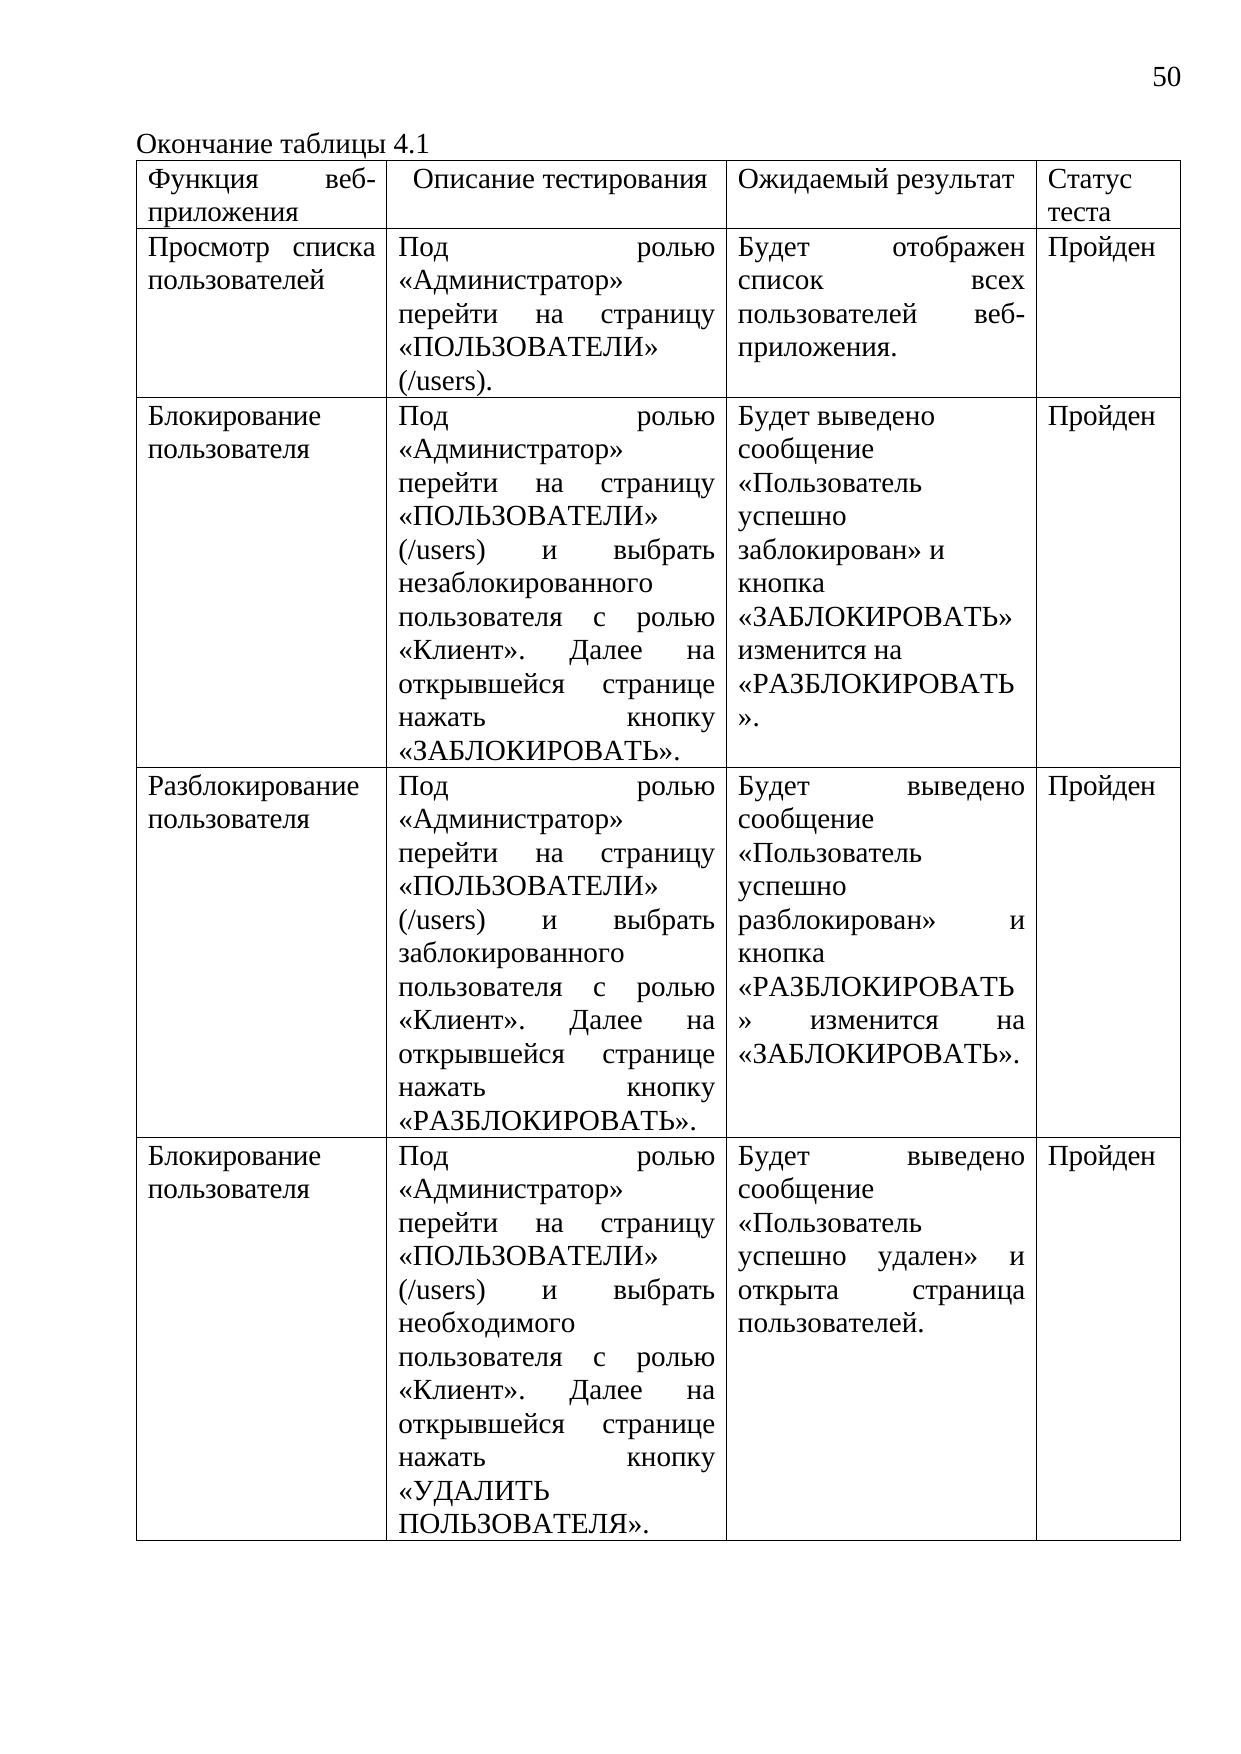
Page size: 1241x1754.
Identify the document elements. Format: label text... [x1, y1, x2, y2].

table_header Ожидаемый результат [727, 161, 1036, 228]
table_cell Под ролью «Администратор» перейти на страницу «ПОЛЬЗОВАТЕЛИ» (/users). [387, 229, 726, 397]
table_cell Пройден [1037, 768, 1180, 1137]
table_cell Будет выведено сообщение «Пользователь успешно заблокирован» и кнопка «ЗАБЛОКИРОВАТЬ» изменится на «РАЗБЛОКИРОВАТЬ». [727, 398, 1036, 767]
table_cell Пройден [1037, 229, 1180, 397]
table_cell Будет выведено сообщение «Пользователь успешно удален» и открыта страница пользователей. [727, 1138, 1036, 1540]
text Окончание таблицы 4.1 [136, 126, 1181, 160]
table_cell Будет отображен список всех пользователей веб-приложения. [727, 229, 1036, 397]
table_cell Под ролью «Администратор» перейти на страницу «ПОЛЬЗОВАТЕЛИ» (/users) и выбрать незаблокированного пользователя с ролью «Клиент». Далее на открывшейся странице нажать кнопку «ЗАБЛОКИРОВАТЬ». [387, 398, 726, 767]
table_cell Просмотр списка пользователей [137, 229, 386, 397]
table_header Статус теста [1037, 161, 1180, 228]
table_header Описание тестирования [387, 161, 726, 228]
table_cell Будет выведено сообщение «Пользователь успешно разблокирован» и кнопка «РАЗБЛОКИРОВАТЬ» изменится на «ЗАБЛОКИРОВАТЬ». [727, 768, 1036, 1137]
table_cell Разблокирование пользователя [137, 768, 386, 1137]
table_cell Пройден [1037, 398, 1180, 767]
table_cell Блокирование пользователя [137, 1138, 386, 1540]
table_cell Под ролью «Администратор» перейти на страницу «ПОЛЬЗОВАТЕЛИ» (/users) и выбрать необходимого пользователя с ролью «Клиент». Далее на открывшейся странице нажать кнопку «УДАЛИТЬ ПОЛЬЗОВАТЕЛЯ». [387, 1138, 726, 1540]
table_cell Блокирование пользователя [137, 398, 386, 767]
table_cell Под ролью «Администратор» перейти на страницу «ПОЛЬЗОВАТЕЛИ» (/users) и выбрать заблокированного пользователя с ролью «Клиент». Далее на открывшейся странице нажать кнопку «РАЗБЛОКИРОВАТЬ». [387, 768, 726, 1137]
table_header Функция веб-приложения [137, 161, 386, 228]
table_cell Пройден [1037, 1138, 1180, 1540]
